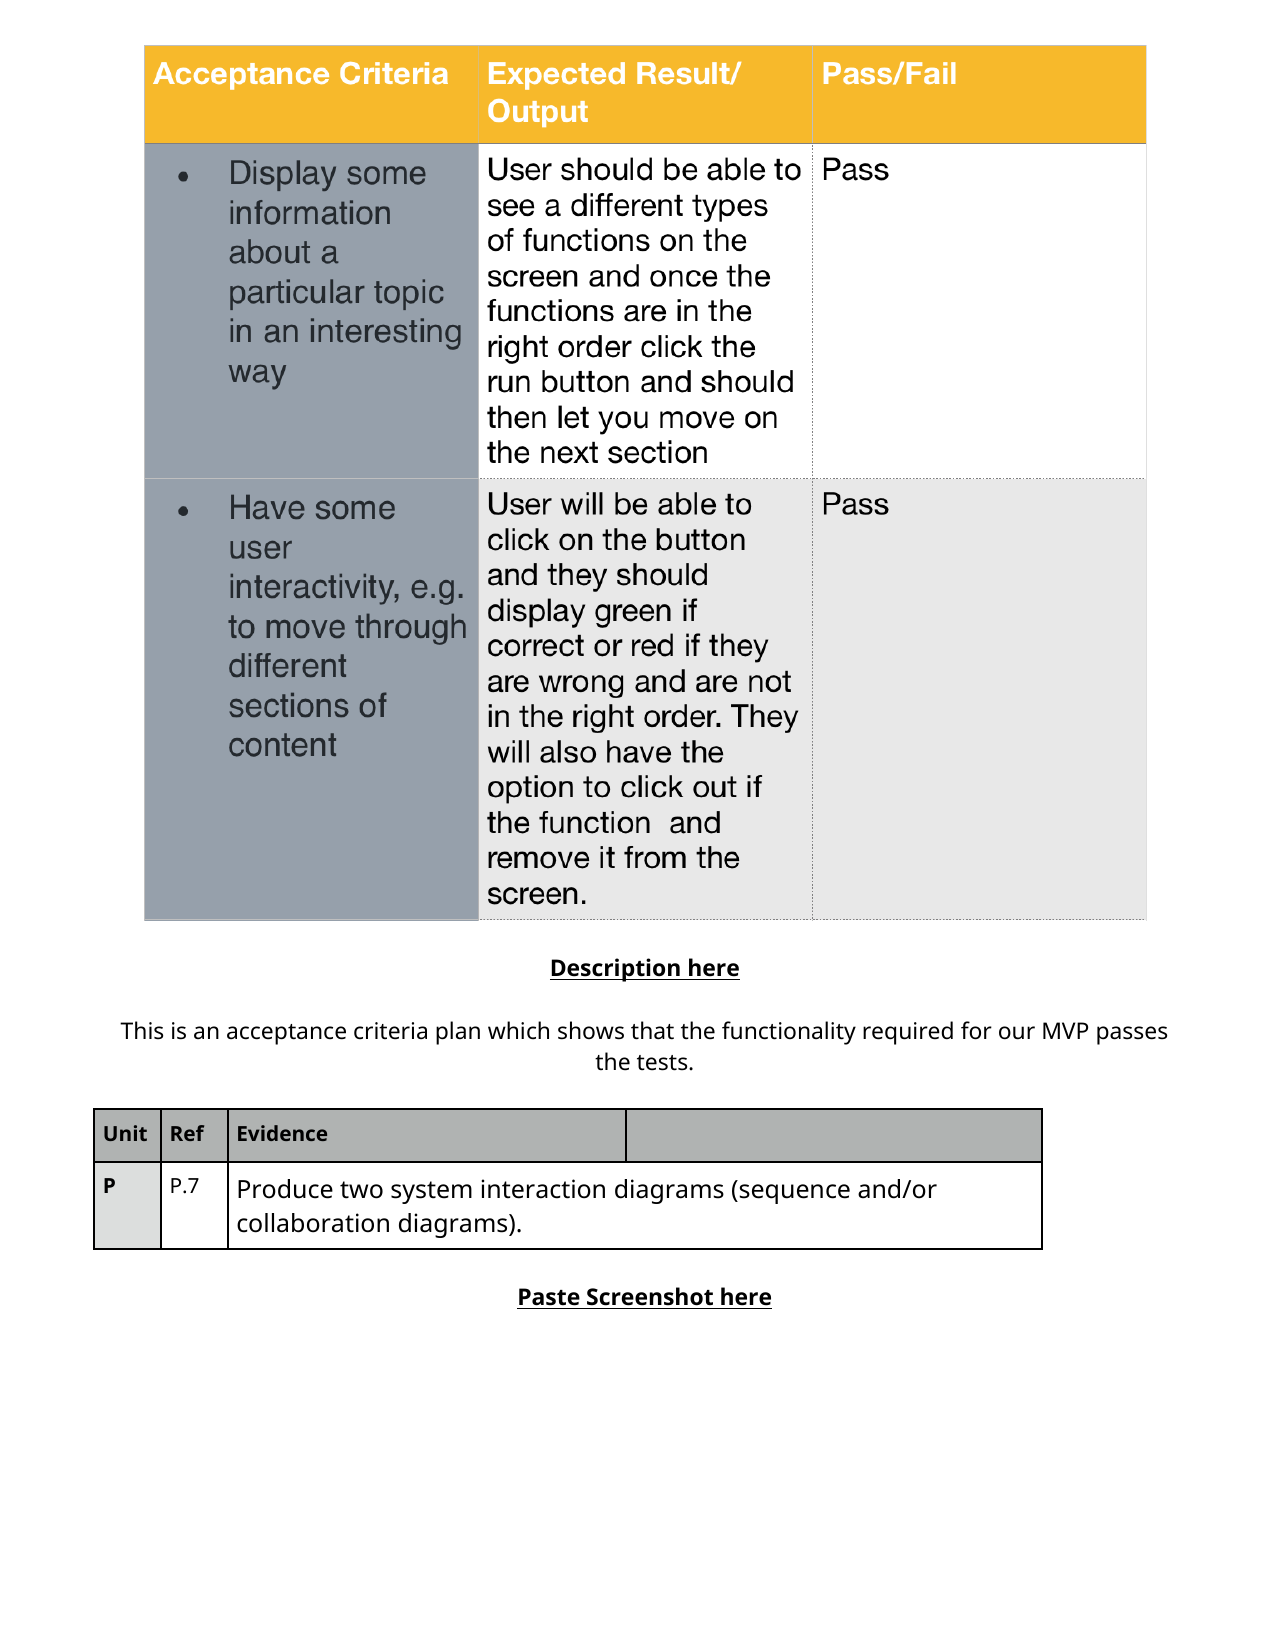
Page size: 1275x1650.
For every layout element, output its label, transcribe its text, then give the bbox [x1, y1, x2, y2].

text This is an acceptance criteria plan which shows that the functionality required for our MVP passes the tests. [106, 1014, 1184, 1077]
text Paste Screenshot here [106, 1281, 1184, 1313]
table_header [627, 1110, 1041, 1161]
table_header Unit [95, 1110, 160, 1161]
table_header Ref [162, 1110, 227, 1161]
table_cell P.7 [162, 1163, 227, 1248]
text Description here [106, 952, 1184, 983]
table_cell P [95, 1163, 160, 1248]
picture [142, 43, 1147, 921]
table_cell Produce two system interaction diagrams (sequence and/or collaboration diagrams). [229, 1163, 1041, 1248]
table_header Evidence [229, 1110, 625, 1161]
